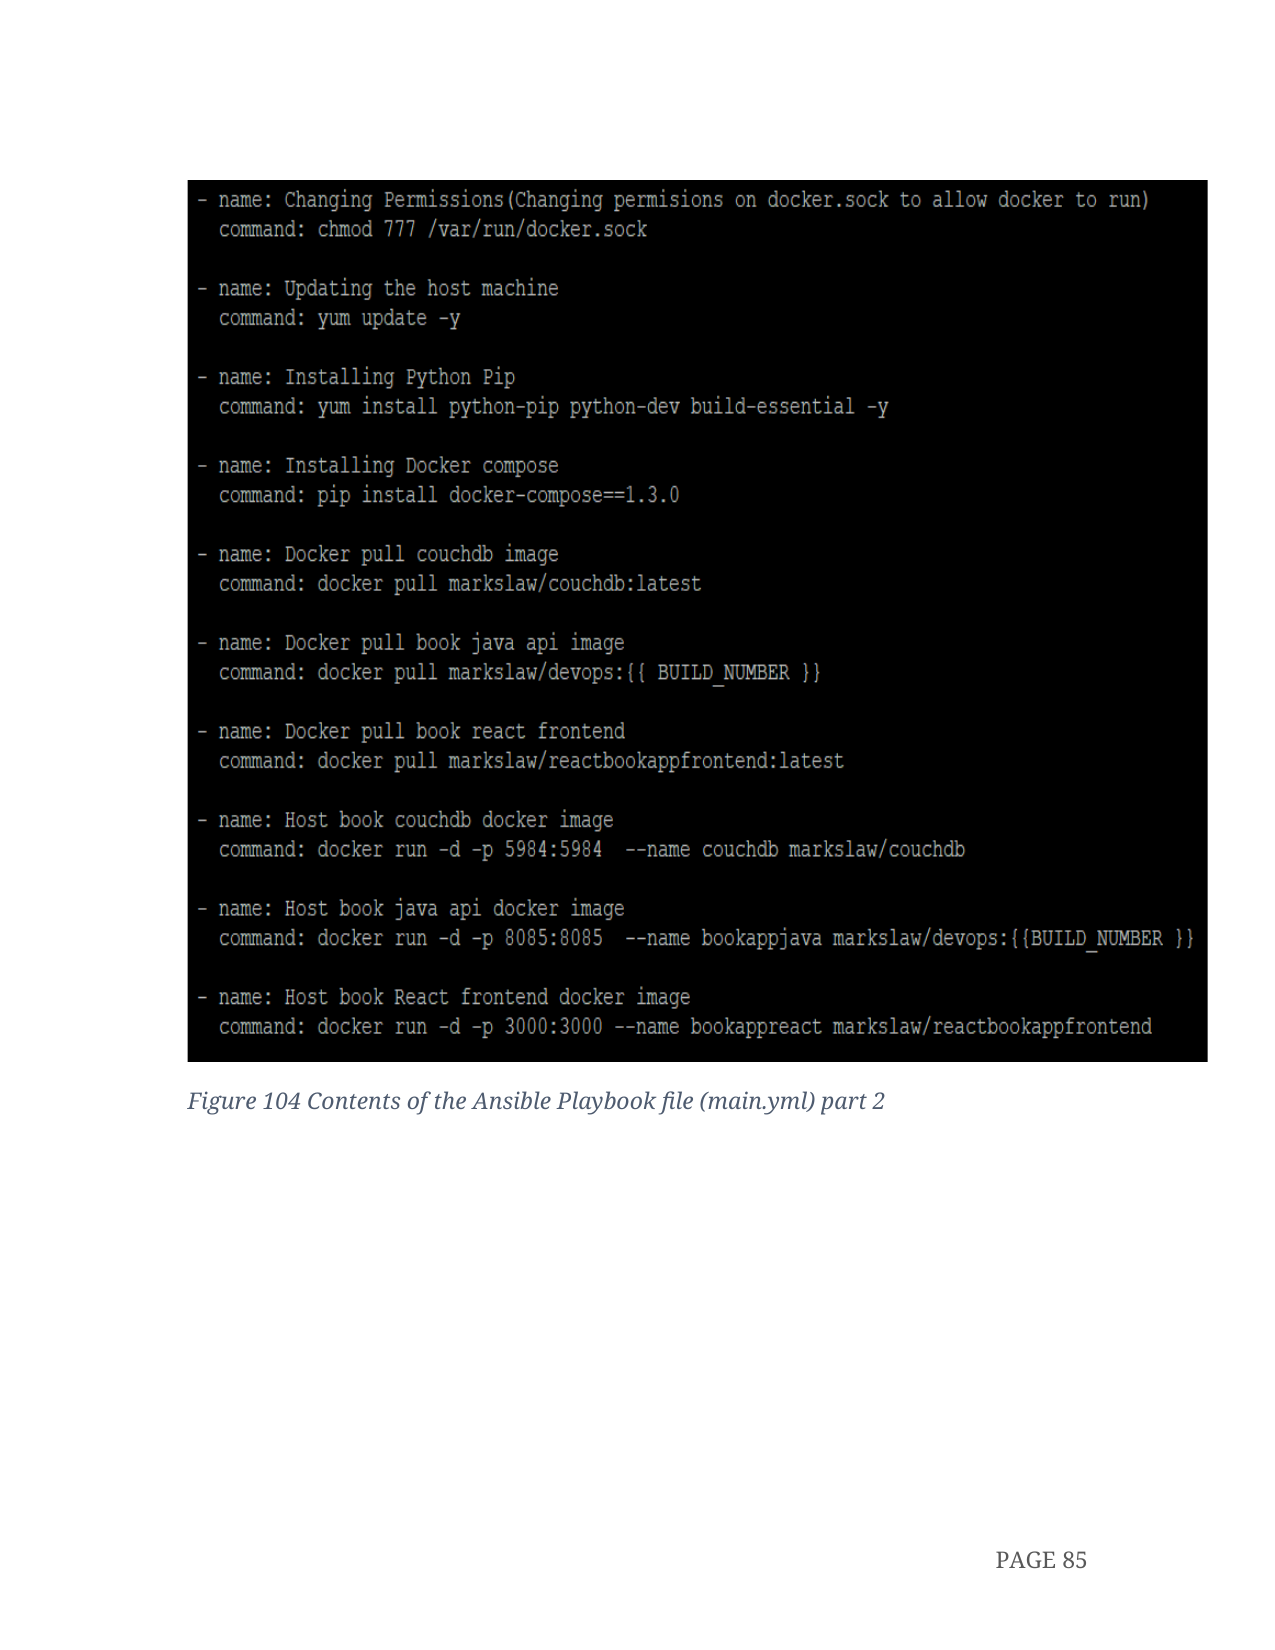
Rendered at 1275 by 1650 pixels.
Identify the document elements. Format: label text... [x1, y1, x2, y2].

text Figure 104 Contents of the Ansible Playbook file (main.yml) part 2 [187, 1085, 1087, 1116]
picture [187, 180, 1208, 1062]
